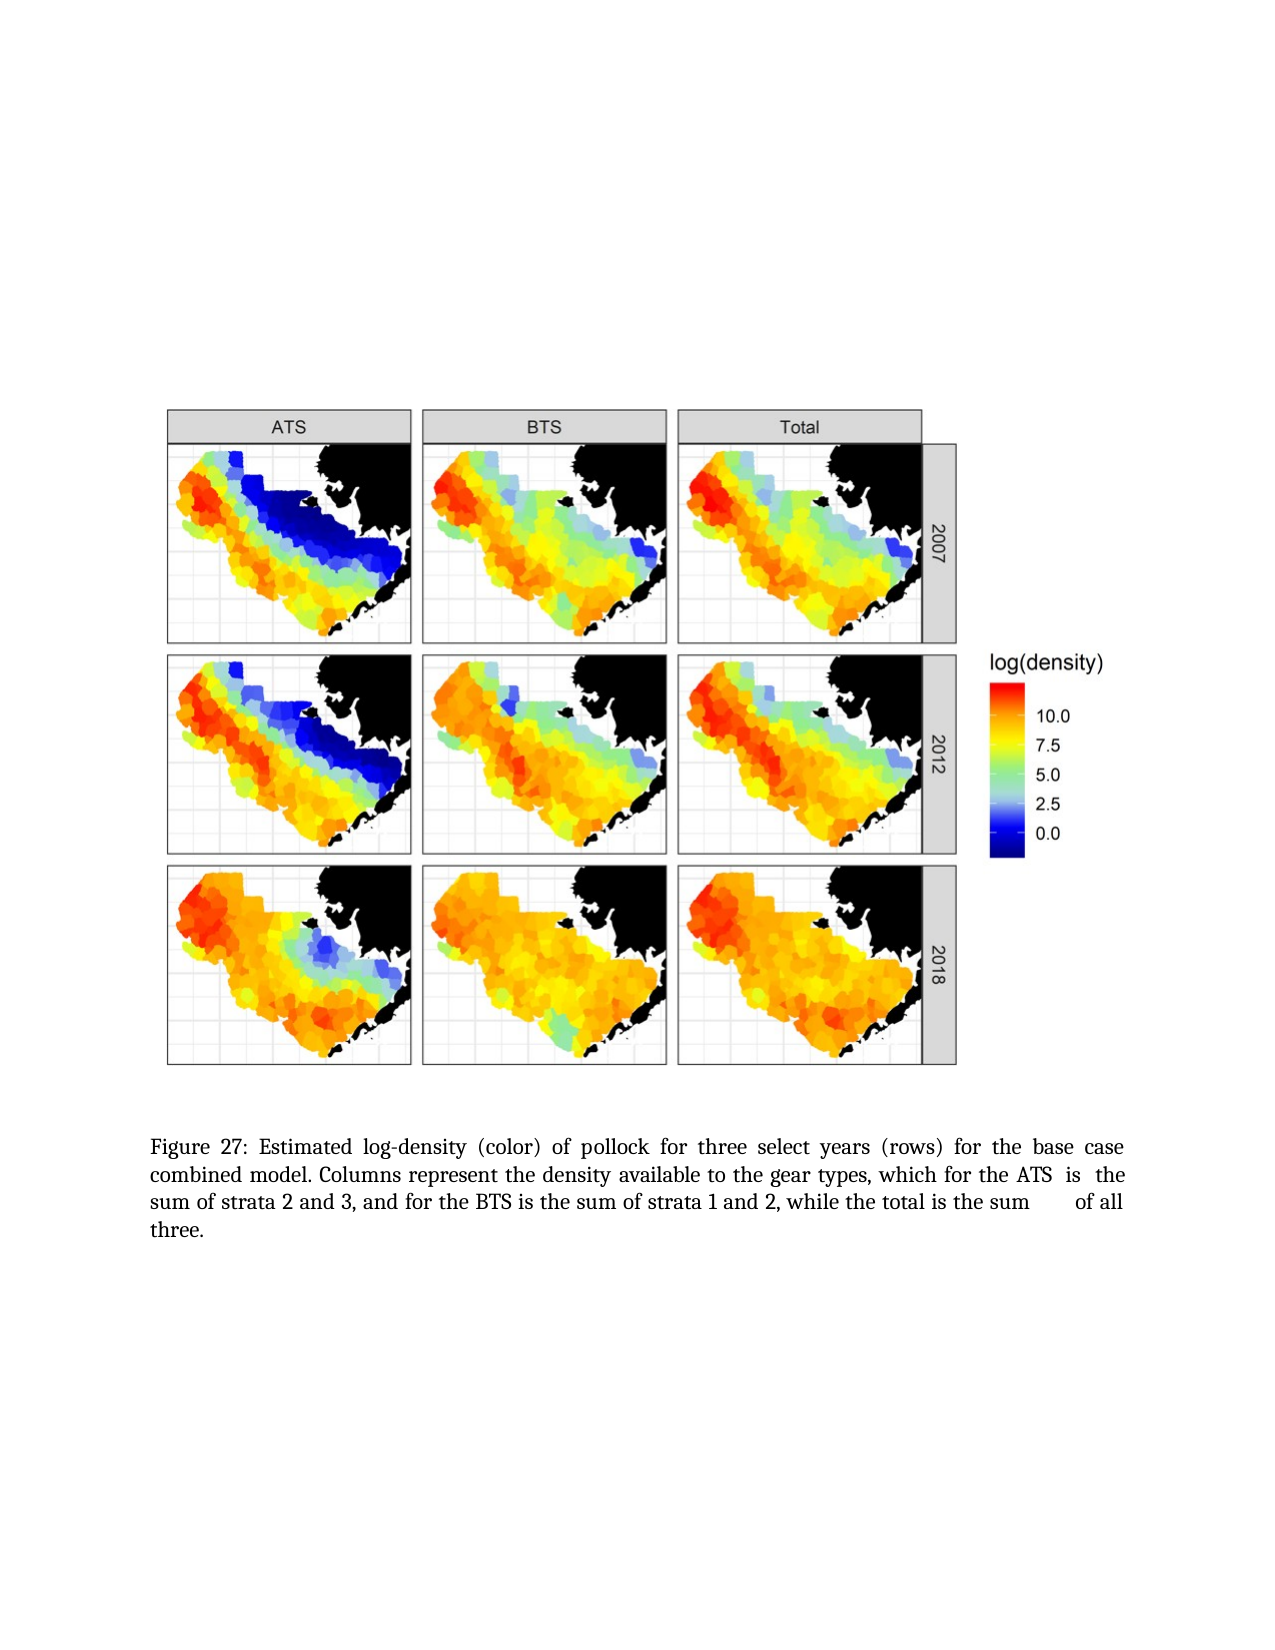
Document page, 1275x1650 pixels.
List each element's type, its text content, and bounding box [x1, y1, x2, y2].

text Figure 27: Estimated log-density (color) of pollock for three select years (rows) for the base case combined model. Columns represent the density available to the gear types, which for the ATS is the sum of strata 2 and 3, and for the BTS is the sum of strata 1 and 2, while the total is the sum of all three. [150, 1134, 1126, 1243]
picture [166, 409, 1103, 1066]
